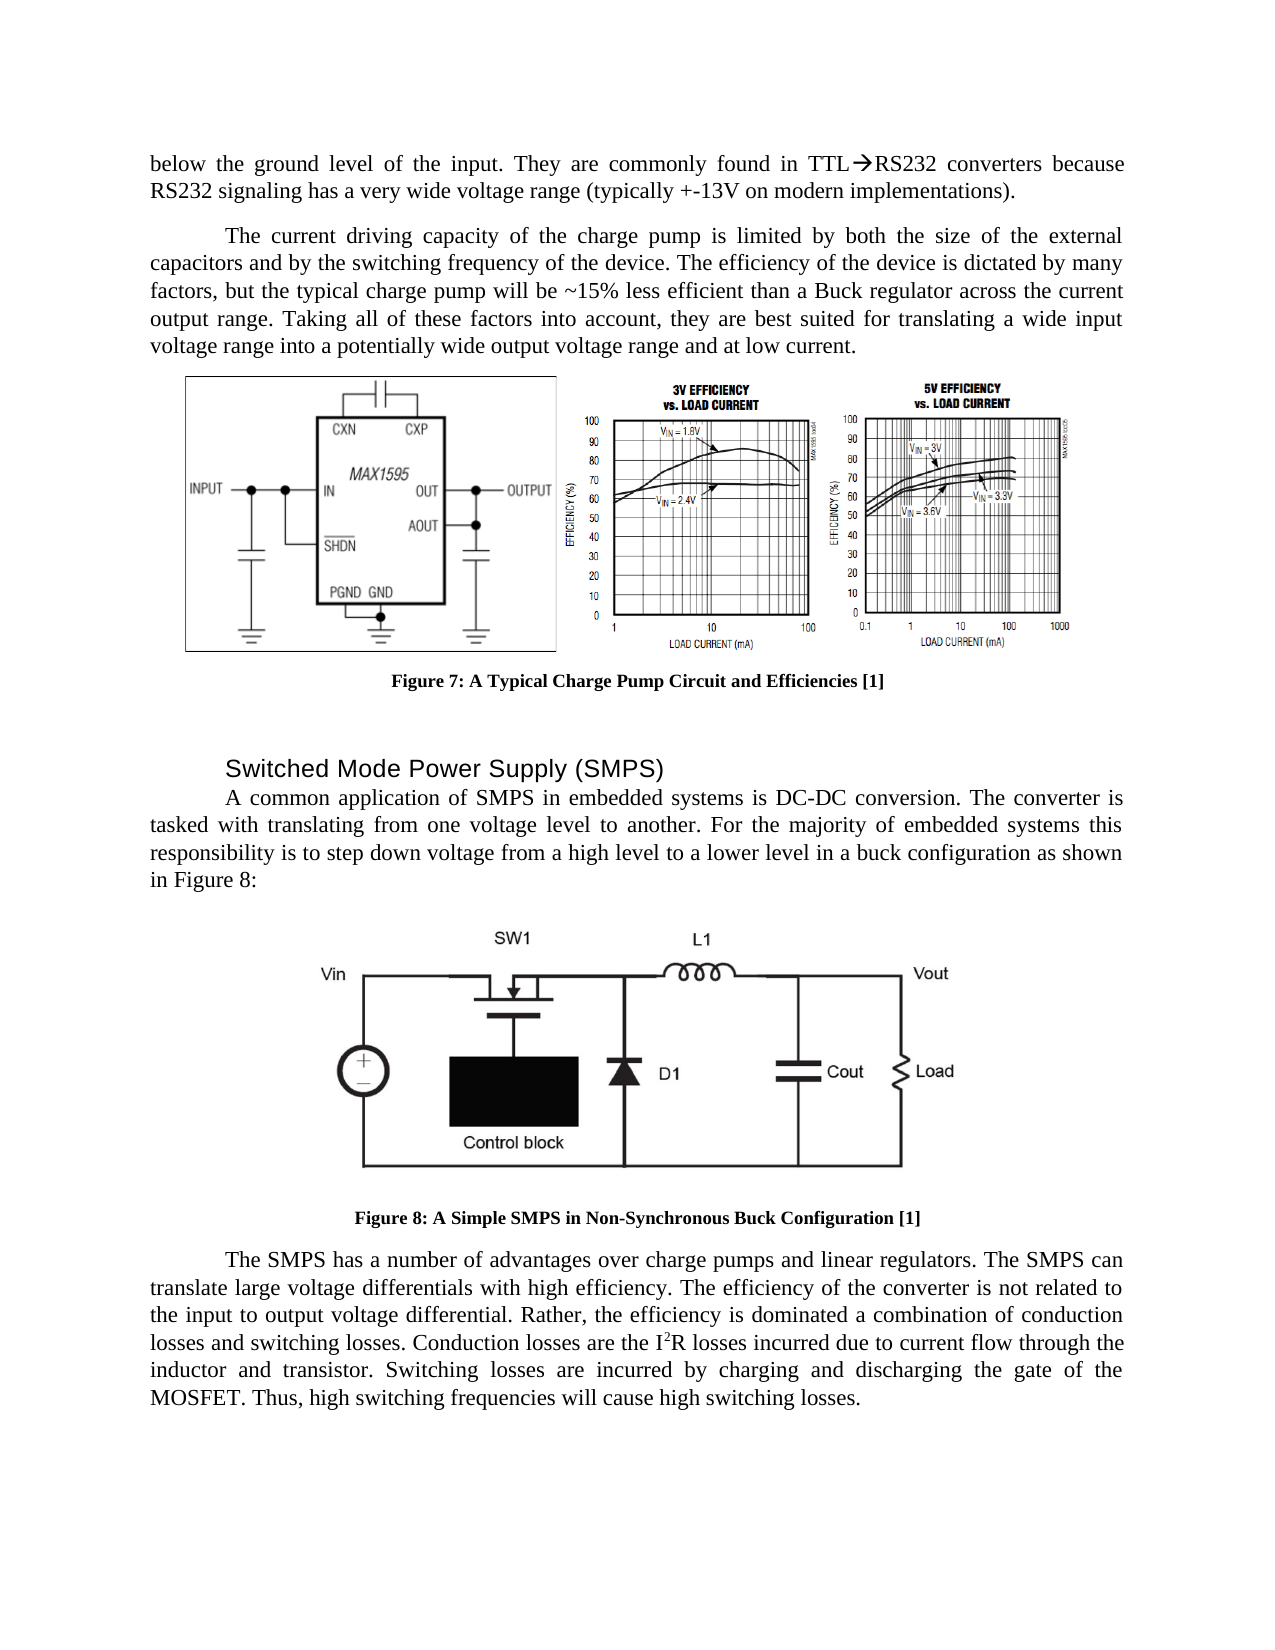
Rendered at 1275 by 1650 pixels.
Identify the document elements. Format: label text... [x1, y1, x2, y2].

text A common application of SMPS in embedded systems is DC-DC conversion. The converter is tasked with translating from one voltage level to another. For the majority of embedded systems this responsibility is to step down voltage from a high level to a lower level in a buck configuration as shown in Figure 8: [150, 784, 1125, 893]
text Figure : A Typical Charge Pump Circuit and Efficiencies [150, 670, 1125, 692]
text The current driving capacity of the charge pump is limited by both the size of the external capacitors and by the switching frequency of the device. The efficiency of the device is dictated by many factors, but the typical charge pump will be ~15% less efficient than a Buck regulator across the current output range. Taking all of these factors into account, they are best suited for translating a wide input voltage range into a potentially wide output voltage range and at low current. [150, 222, 1125, 359]
picture [185, 376, 1090, 652]
text Figure : A Simple SMPS in Non-Synchronous Buck Configuration [150, 1207, 1125, 1228]
subtitle Switched Mode Power Supply (SMPS) [150, 753, 1125, 782]
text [150, 150, 1125, 204]
picture [311, 910, 964, 1189]
text The SMPS has a number of advantages over charge pumps and linear regulators. The SMPS can translate large voltage differentials with high efficiency. The efficiency of the converter is not related to the input to output voltage differential. Rather, the efficiency is dominated a combination of conduction losses and switching losses. Conduction losses are the I2R losses incurred due to current flow through the inductor and transistor. Switching losses are incurred by charging and discharging the gate of the MOSFET. Thus, high switching frequencies will cause high switching losses. [150, 1246, 1125, 1410]
